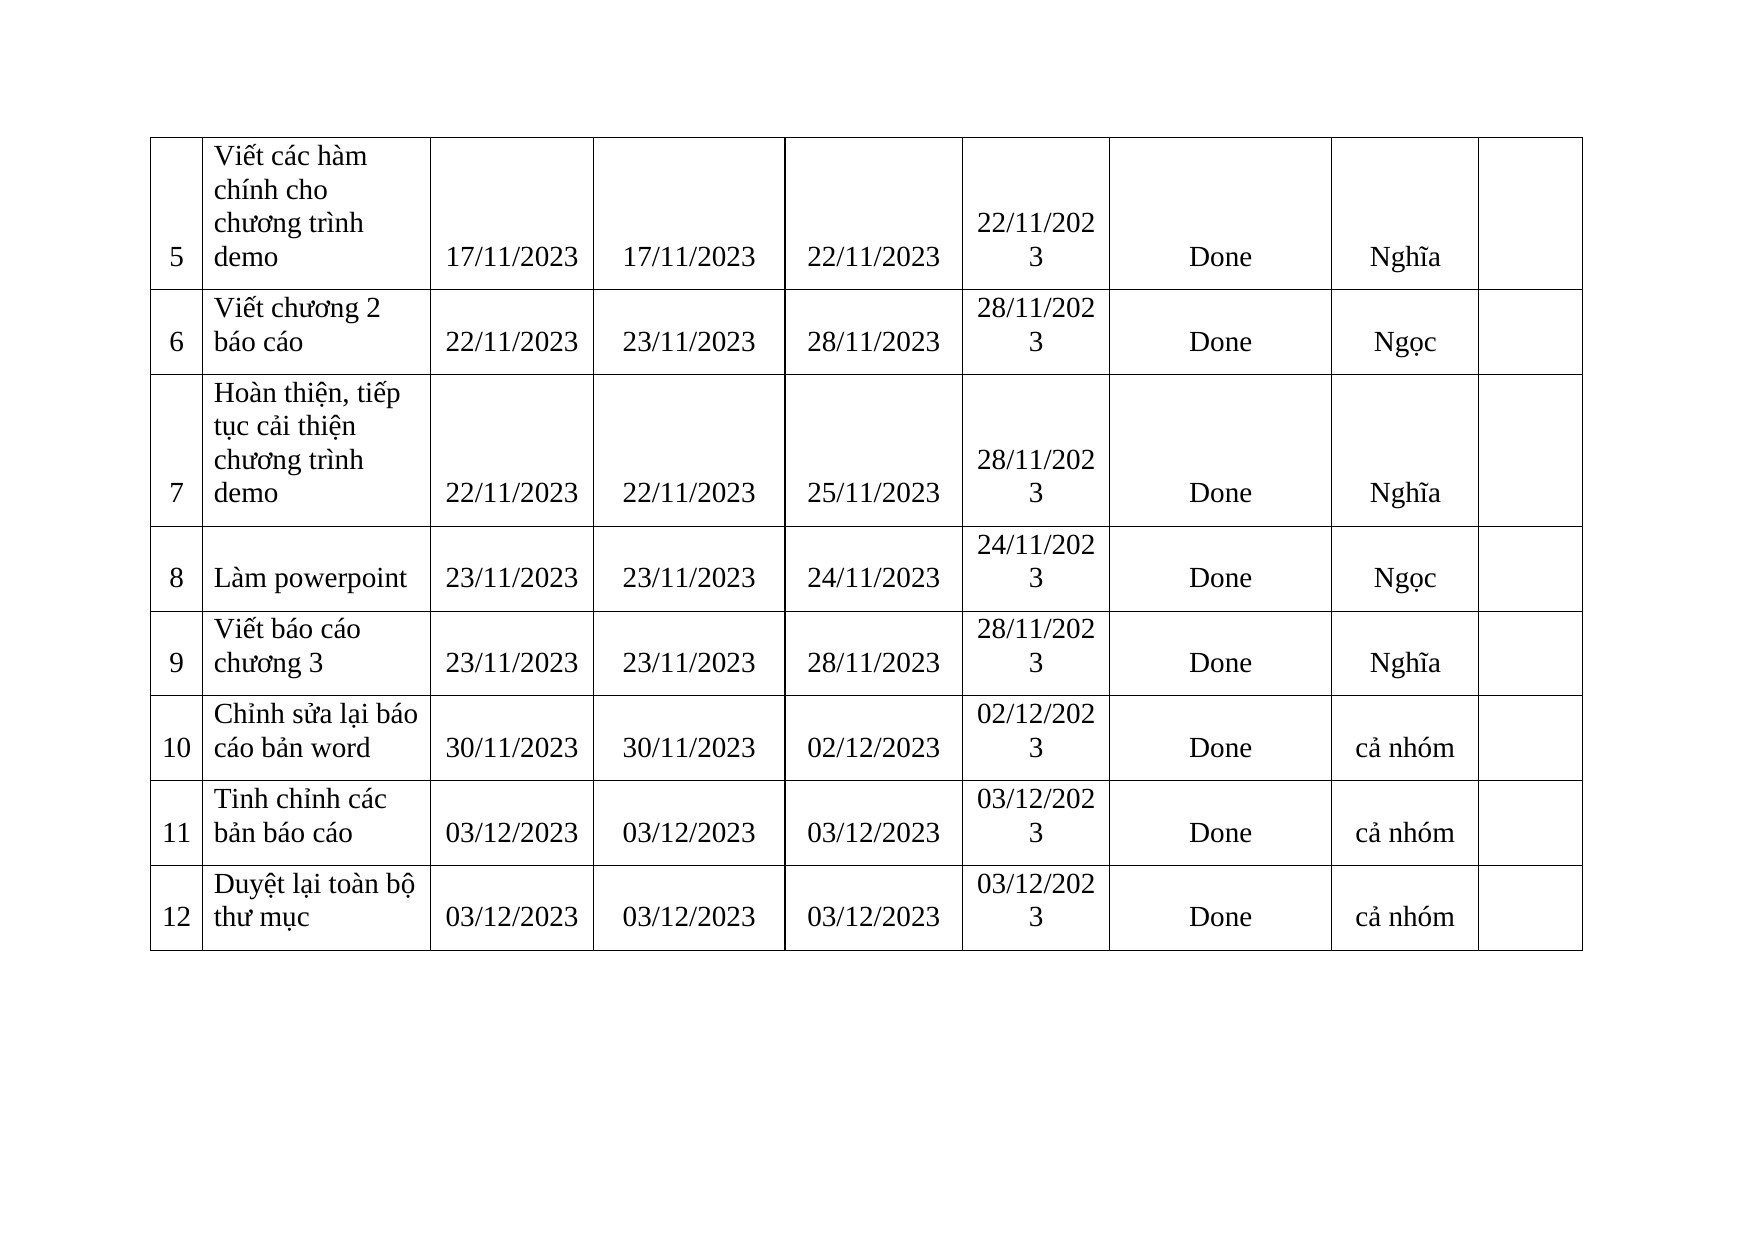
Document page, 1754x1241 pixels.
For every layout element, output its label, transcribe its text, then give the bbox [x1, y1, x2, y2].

table_cell 11 [151, 781, 202, 865]
table_cell 03/12/2023 [431, 866, 593, 950]
table_cell cả nhóm [1332, 781, 1478, 865]
table_cell 30/11/2023 [431, 696, 593, 780]
table_cell 8 [151, 527, 202, 611]
table_cell Done [1110, 290, 1331, 374]
table_cell 6 [151, 290, 202, 374]
table_cell Ngọc [1332, 290, 1478, 374]
table_cell 24/11/2023 [786, 527, 962, 611]
table_cell Nghĩa [1332, 138, 1478, 289]
table_cell Làm powerpoint [203, 527, 430, 611]
table_cell 03/12/2023 [786, 866, 962, 950]
table_cell Tinh chỉnh các bản báo cáo [203, 781, 430, 865]
table_cell 22/11/2023 [786, 138, 962, 289]
table_cell cả nhóm [1332, 866, 1478, 950]
table_cell Done [1110, 781, 1331, 865]
table_cell 22/11/2023 [431, 290, 593, 374]
table_cell 12 [151, 866, 202, 950]
table_cell [1479, 612, 1582, 695]
table_cell 28/11/2023 [786, 612, 962, 695]
table_cell 28/11/2023 [963, 375, 1109, 526]
table_cell 24/11/2023 [963, 527, 1109, 611]
table_cell Viết chương 2 báo cáo [203, 290, 430, 374]
table_cell cả nhóm [1332, 696, 1478, 780]
table_cell Done [1110, 866, 1331, 950]
table_cell Done [1110, 612, 1331, 695]
table_cell Nghĩa [1332, 612, 1478, 695]
table_cell Done [1110, 527, 1331, 611]
table_cell 03/12/2023 [431, 781, 593, 865]
table_cell Done [1110, 375, 1331, 526]
table_cell 02/12/2023 [963, 696, 1109, 780]
table_cell [1479, 527, 1582, 611]
table_cell [1479, 781, 1582, 865]
table_cell 28/11/2023 [963, 612, 1109, 695]
table_cell [1479, 866, 1582, 950]
table_cell Hoàn thiện, tiếp tục cải thiện chương trình demo [203, 375, 430, 526]
table_cell 23/11/2023 [594, 527, 784, 611]
table_cell 30/11/2023 [594, 696, 784, 780]
table_cell 28/11/2023 [963, 290, 1109, 374]
table_cell 22/11/2023 [594, 375, 784, 526]
table_cell 03/12/2023 [786, 781, 962, 865]
table_cell 03/12/2023 [963, 866, 1109, 950]
table_cell [1479, 696, 1582, 780]
table_cell 17/11/2023 [431, 138, 593, 289]
table_cell 03/12/2023 [963, 781, 1109, 865]
table_cell 23/11/2023 [594, 290, 784, 374]
table_cell [1479, 375, 1582, 526]
table_cell Chỉnh sửa lại báo cáo bản word [203, 696, 430, 780]
table_cell 03/12/2023 [594, 781, 784, 865]
table_cell 9 [151, 612, 202, 695]
table_cell 28/11/2023 [786, 290, 962, 374]
table_cell 23/11/2023 [594, 612, 784, 695]
table_cell Viết các hàm chính cho chương trình demo [203, 138, 430, 289]
table_cell Done [1110, 696, 1331, 780]
table_cell Done [1110, 138, 1331, 289]
table_cell Nghĩa [1332, 375, 1478, 526]
table_cell 17/11/2023 [594, 138, 784, 289]
table_cell [1479, 290, 1582, 374]
table_cell Viết báo cáo chương 3 [203, 612, 430, 695]
table_cell 5 [151, 138, 202, 289]
table_cell [1479, 138, 1582, 289]
table_cell 10 [151, 696, 202, 780]
table_cell 03/12/2023 [594, 866, 784, 950]
table_cell Duyệt lại toàn bộ thư mục [203, 866, 430, 950]
table_cell 23/11/2023 [431, 612, 593, 695]
table_cell 22/11/2023 [963, 138, 1109, 289]
table_cell 02/12/2023 [786, 696, 962, 780]
table_cell 7 [151, 375, 202, 526]
table_cell Ngọc [1332, 527, 1478, 611]
table_cell 23/11/2023 [431, 527, 593, 611]
table_cell 25/11/2023 [786, 375, 962, 526]
table_cell 22/11/2023 [431, 375, 593, 526]
